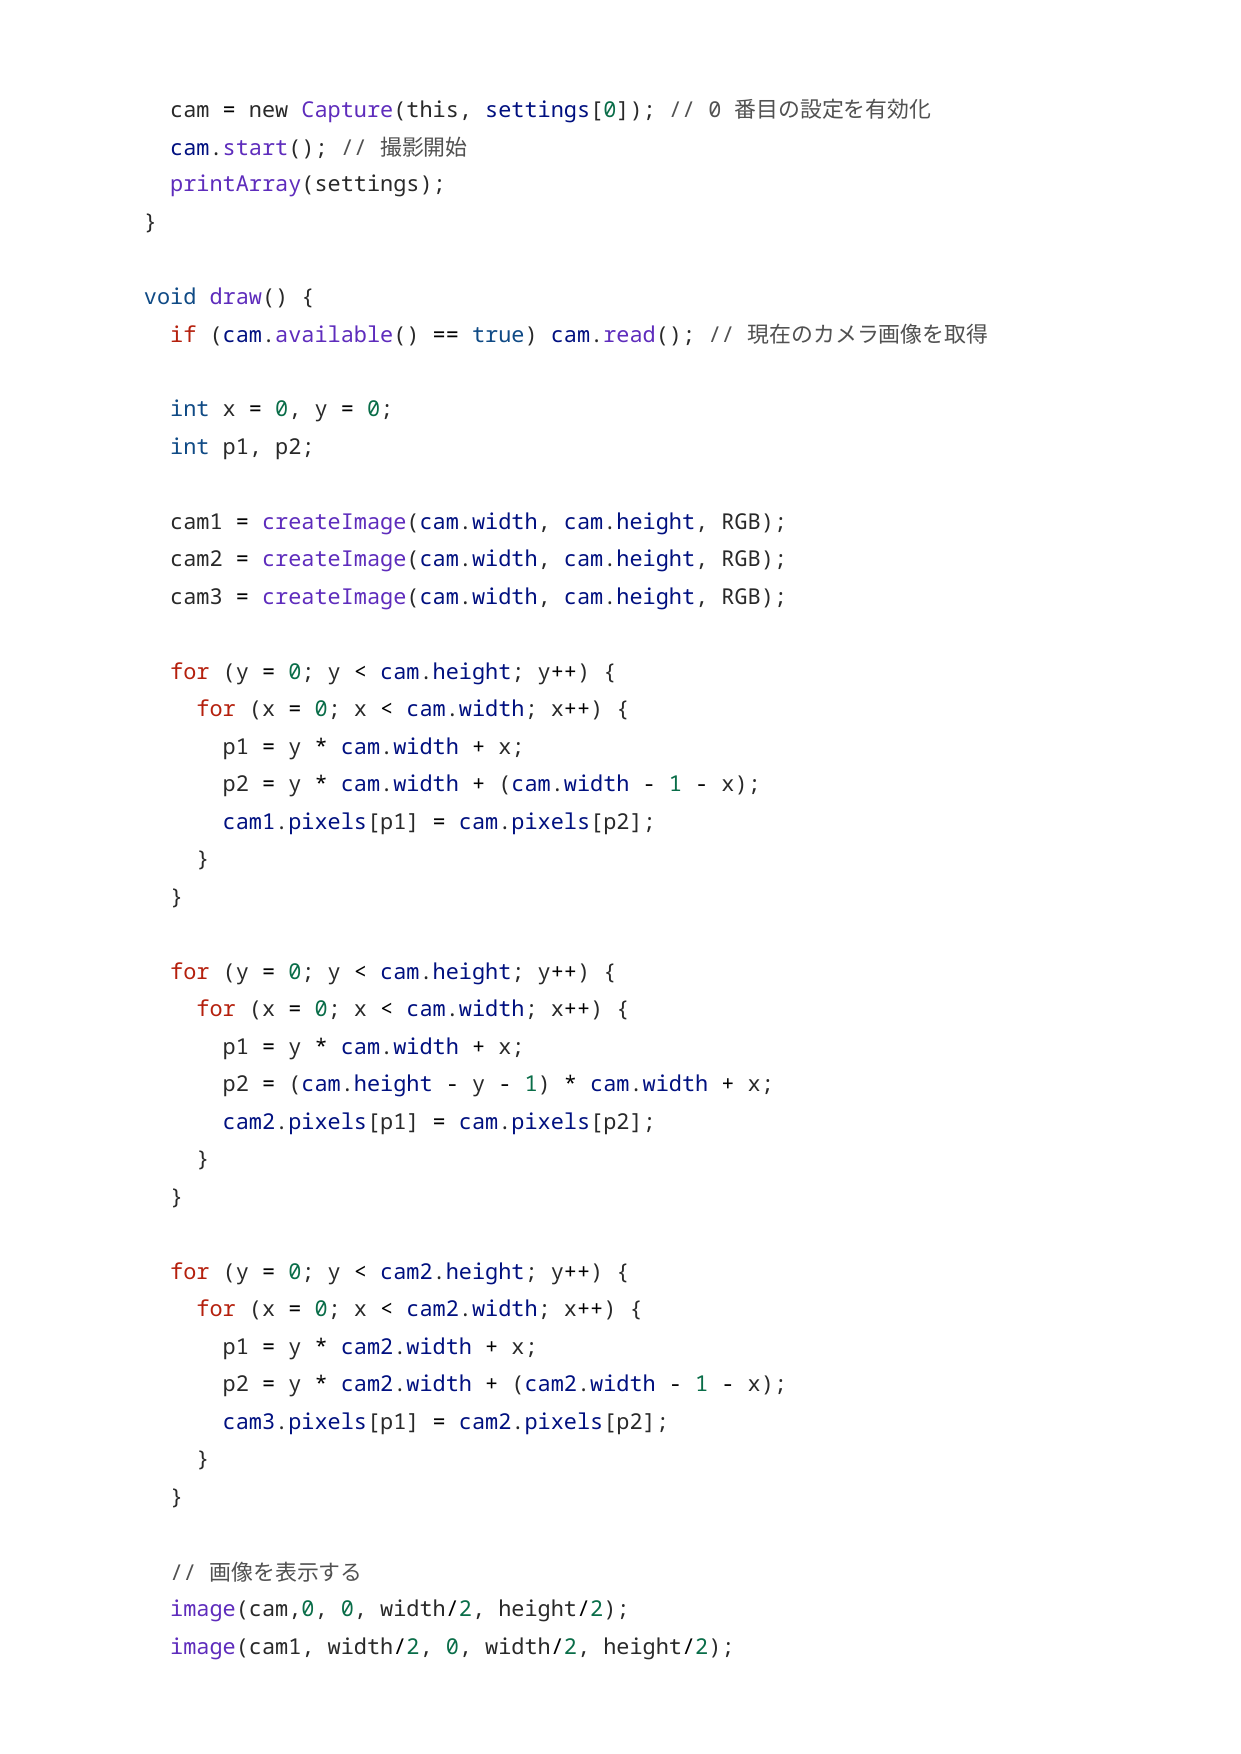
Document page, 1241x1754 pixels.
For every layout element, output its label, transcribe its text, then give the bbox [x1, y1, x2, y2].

text cam1 = createImage(cam.width, cam.height, RGB); [144, 502, 1165, 539]
text image(cam1, width/2, 0, width/2, height/2); [144, 1627, 1165, 1664]
text int x = 0, y = 0; [144, 389, 1165, 427]
text for (y = 0; y < cam2.height; y++) { [144, 1252, 1165, 1289]
text cam1.pixels[p1] = cam.pixels[p2]; [144, 802, 1165, 839]
text void draw() { [144, 277, 1165, 314]
text } [144, 839, 1165, 877]
text for (x = 0; x < cam.width; x++) { [144, 689, 1165, 727]
text } [144, 1439, 1165, 1477]
text } [144, 1139, 1165, 1177]
text } [144, 877, 1165, 914]
text p2 = (cam.height - y - 1) * cam.width + x; [144, 1064, 1165, 1102]
text cam.start(); // 撮影開始 [144, 127, 1165, 164]
text cam3 = createImage(cam.width, cam.height, RGB); [144, 577, 1165, 614]
text p2 = y * cam.width + (cam.width - 1 - x); [144, 764, 1165, 802]
text } [144, 1177, 1165, 1214]
text } [144, 1477, 1165, 1514]
text for (x = 0; x < cam.width; x++) { [144, 989, 1165, 1027]
text cam2.pixels[p1] = cam.pixels[p2]; [144, 1102, 1165, 1139]
text cam2 = createImage(cam.width, cam.height, RGB); [144, 539, 1165, 577]
text p1 = y * cam.width + x; [144, 1027, 1165, 1064]
text for (y = 0; y < cam.height; y++) { [144, 652, 1165, 689]
text image(cam,0, 0, width/2, height/2); [144, 1589, 1165, 1627]
text p1 = y * cam.width + x; [144, 727, 1165, 764]
text p2 = y * cam2.width + (cam2.width - 1 - x); [144, 1364, 1165, 1402]
text cam3.pixels[p1] = cam2.pixels[p2]; [144, 1402, 1165, 1439]
text if (cam.available() == true) cam.read(); // 現在のカメラ画像を取得 [144, 314, 1165, 352]
text cam = new Capture(this, settings[0]); // 0 番目の設定を有効化 [144, 89, 1165, 127]
text for (y = 0; y < cam.height; y++) { [144, 952, 1165, 989]
text for (x = 0; x < cam2.width; x++) { [144, 1289, 1165, 1327]
text } [144, 202, 1165, 239]
text printArray(settings); [144, 164, 1165, 202]
text p1 = y * cam2.width + x; [144, 1327, 1165, 1364]
text int p1, p2; [144, 427, 1165, 464]
text // 画像を表示する [144, 1552, 1165, 1589]
